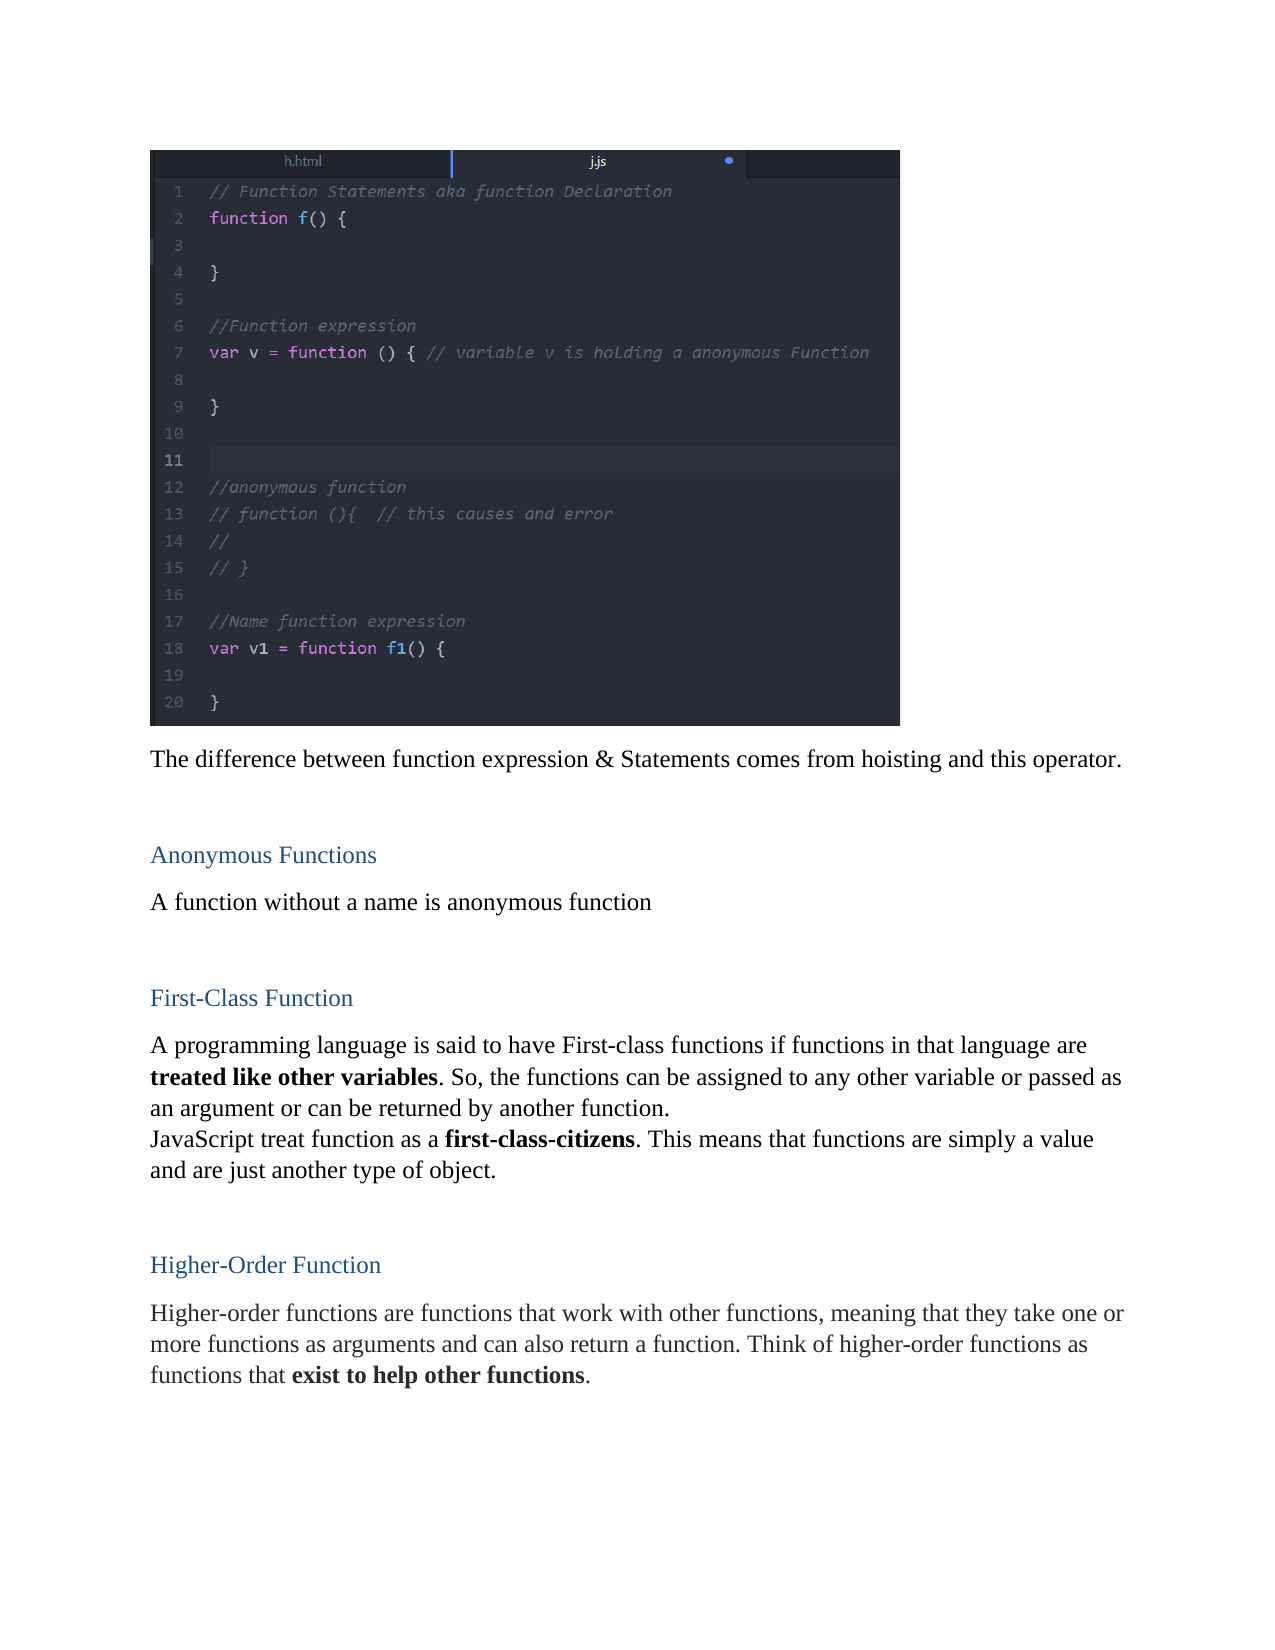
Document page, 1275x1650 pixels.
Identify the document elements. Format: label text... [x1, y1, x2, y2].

text A programming language is said to have First-class functions if functions in that language are treated like other variables. So, the functions can be assigned to any other variable or passed as an argument or can be returned by another function. JavaScript treat function as a first-class-citizens. This means that functions are simply a value and are just another type of object. [150, 1031, 1125, 1183]
picture [150, 150, 901, 726]
text Anonymous Functions [150, 840, 1125, 868]
text Higher-order functions are functions that work with other functions, meaning that they take one or more functions as arguments and can also return a function. Think of higher-order functions as functions that exist to help other functions. [150, 1298, 1125, 1389]
text A function without a name is anonymous function [150, 887, 1125, 916]
text First-Class Function [150, 983, 1125, 1012]
text Higher-Order Function [150, 1250, 1125, 1279]
text The difference between function expression & Statements comes from hoisting and this operator. [150, 744, 1125, 773]
